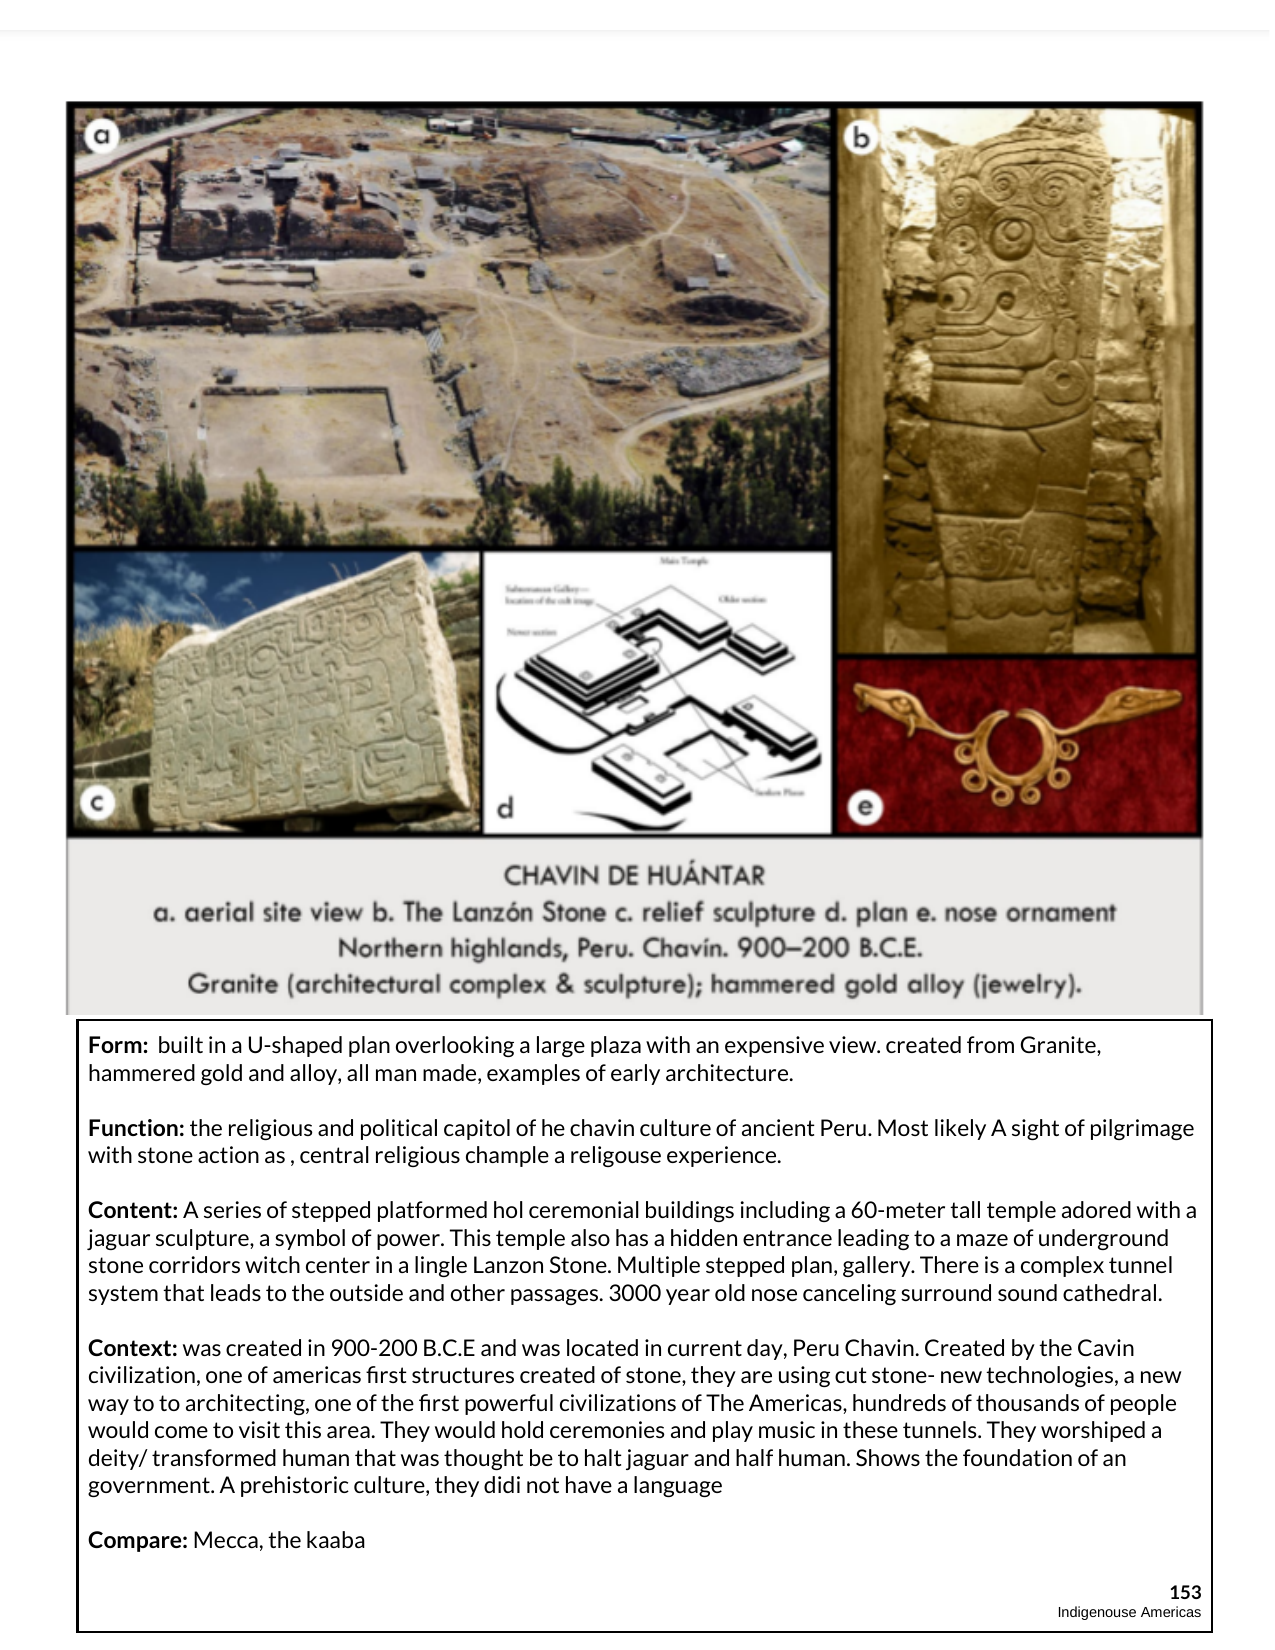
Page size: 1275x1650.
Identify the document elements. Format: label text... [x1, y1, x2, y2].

picture [0, 30, 1270, 1015]
table_header Form: built in a U-shaped plan overlooking a large plaza with an expensive view. created from Granite, hammered gold and alloy, all man made, examples of early architecture. Function: the religious and political capitol of he chavin culture of ancient Peru. Most likely A sight of pilgrimage with stone action as , central religious chample a religouse experience. Content: A series of stepped platformed hol ceremonial buildings including a 60-meter tall temple adored with a jaguar sculpture, a symbol of power. This temple also has a hidden entrance leading to a maze of underground stone corridors witch center in a lingle Lanzon Stone. Multiple stepped plan, gallery. There is a complex tunnel system that leads to the outside and other passages. 3000 year old nose canceling surround sound cathedral. Context: was created in 900-200 B.C.E and was located in current day, Peru Chavin. Created by the Cavin civilization, one of americas first structures created of stone, they are using cut stone- new technologies, a new way to to architecting, one of the first powerful civilizations of The Americas, hundreds of thousands of people would come to visit this area. They would hold ceremonies and play music in these tunnels. They worshiped a deity/ transformed human that was thought be to halt jaguar and half human. Shows the foundation of an government. A prehistoric culture, they didi not have a language Compare: Mecca, the kaaba 153 Indigenouse Americas [79, 1021, 1211, 1631]
